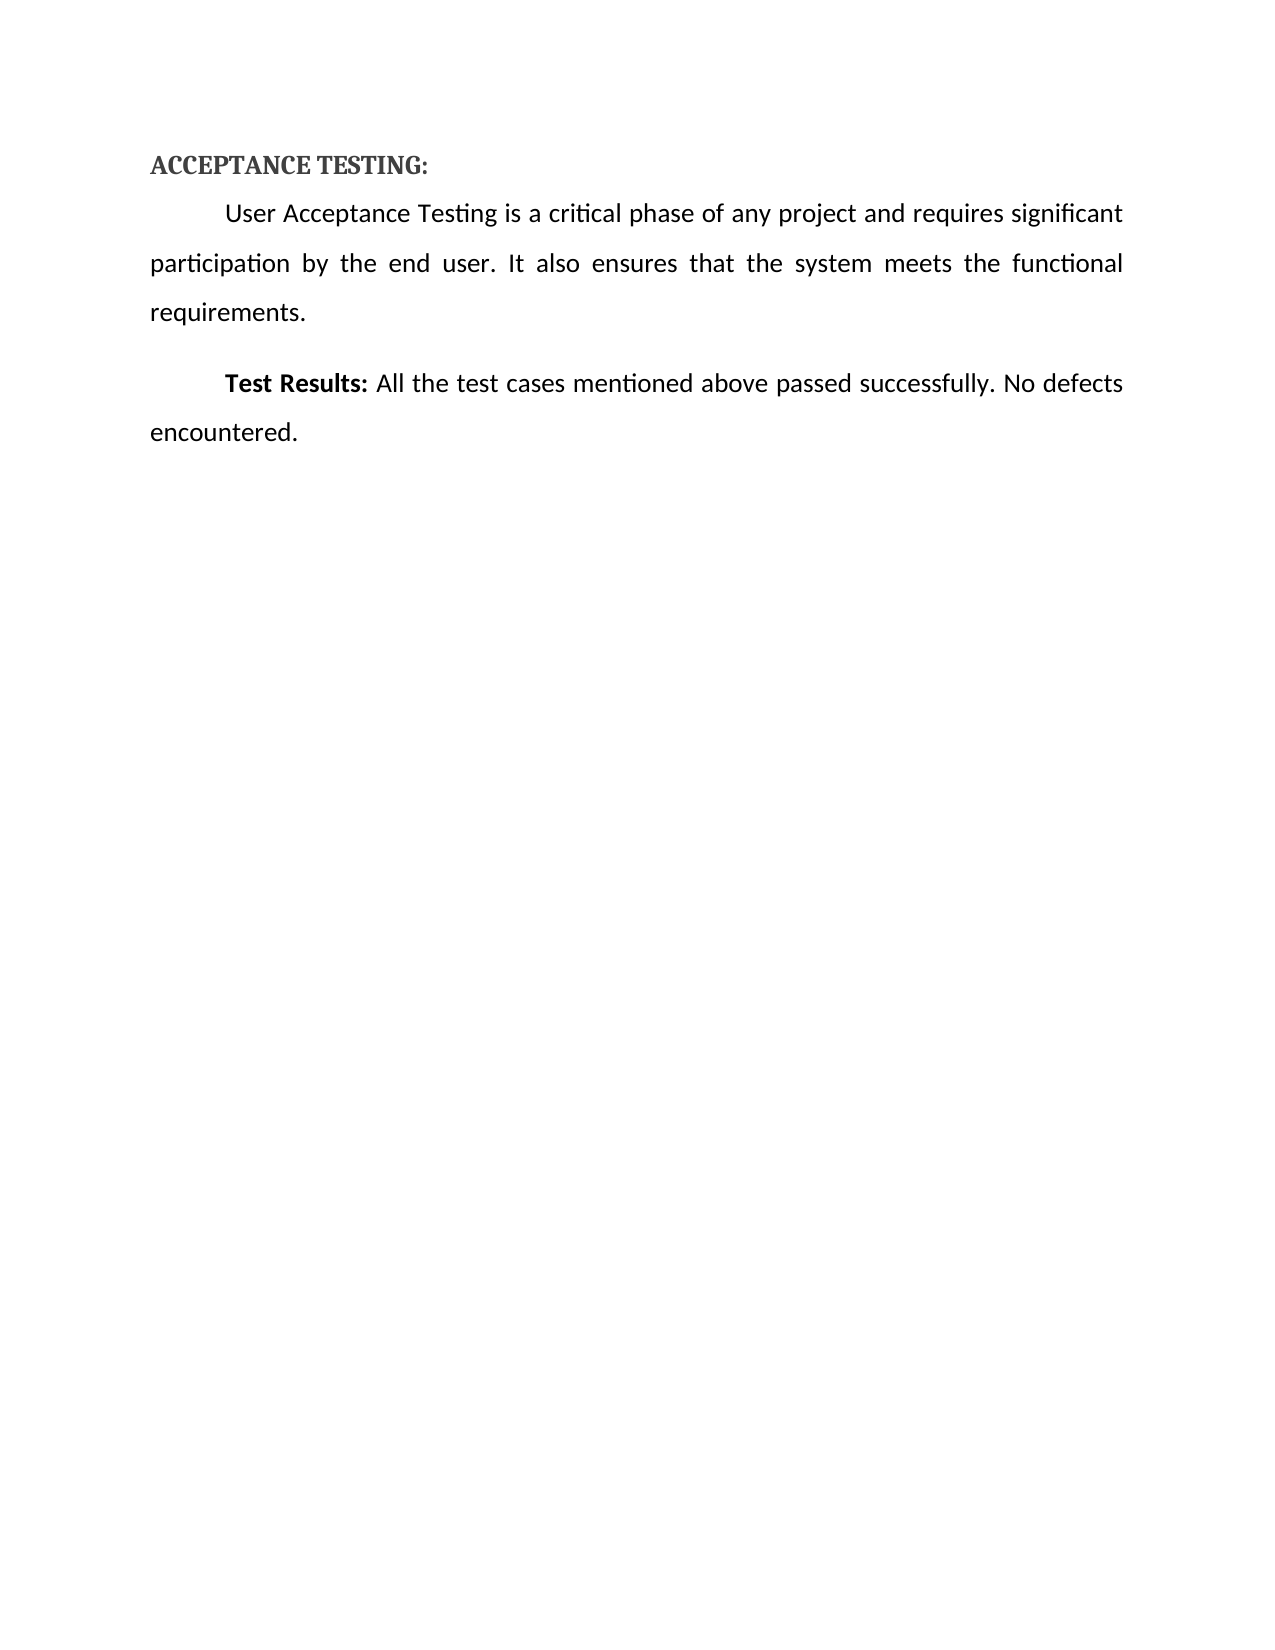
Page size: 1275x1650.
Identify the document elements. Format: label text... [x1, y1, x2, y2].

text User Acceptance Testing is a critical phase of any project and requires significant participation by the end user. It also ensures that the system meets the functional requirements. [150, 197, 1125, 329]
text Test Results: All the test cases mentioned above passed successfully. No defects encountered. [150, 366, 1125, 448]
subtitle ACCEPTANCE TESTING: [150, 150, 1125, 181]
